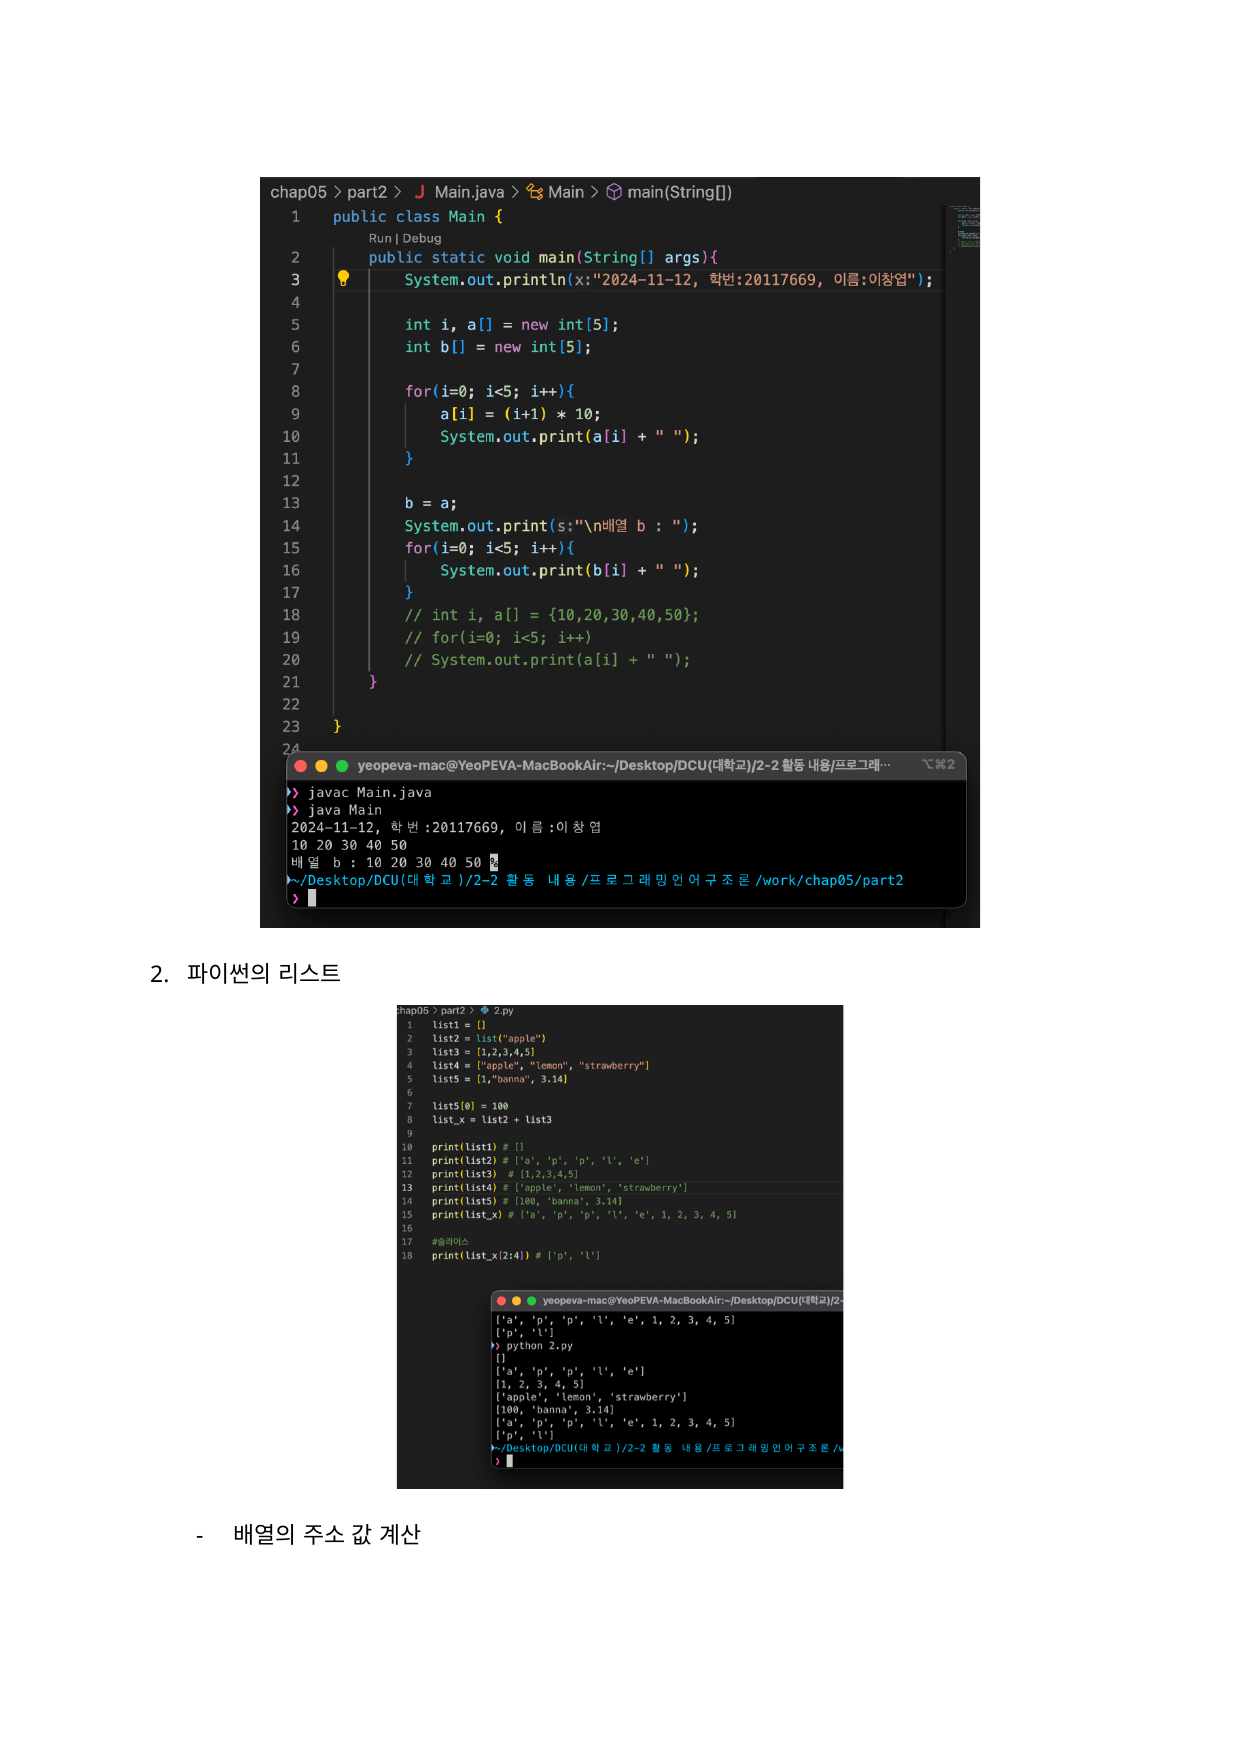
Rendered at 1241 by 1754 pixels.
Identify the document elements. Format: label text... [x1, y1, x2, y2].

list 파이썬의 리스트 [150, 956, 1090, 989]
picture [260, 177, 980, 928]
list 배열의 주소 값 계산 [196, 1517, 1090, 1551]
picture [396, 1005, 844, 1489]
